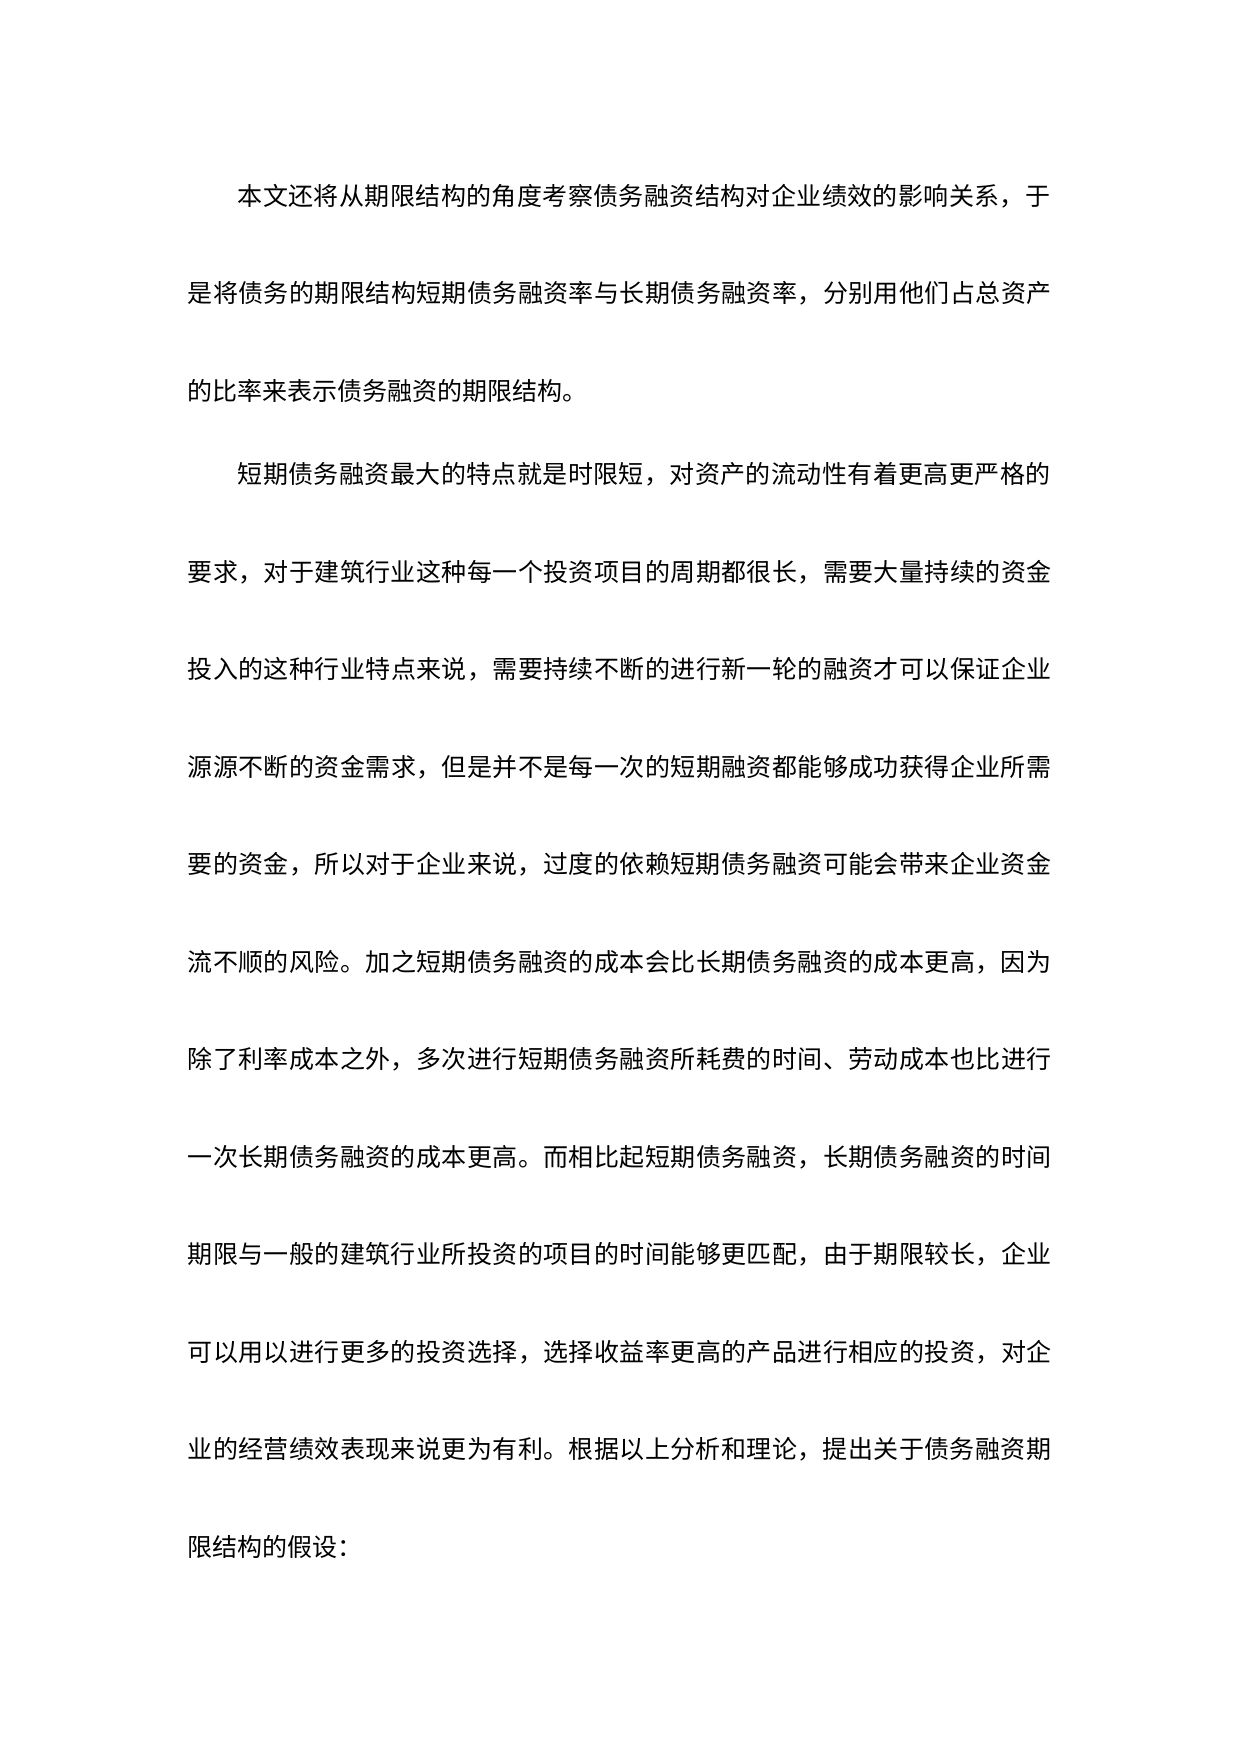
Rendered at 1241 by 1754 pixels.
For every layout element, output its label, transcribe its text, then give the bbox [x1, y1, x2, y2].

text 本文还将从期限结构的角度考察债务融资结构对企业绩效的影响关系，于是将债务的期限结构短期债务融资率与长期债务融资率，分别用他们占总资产的比率来表示债务融资的期限结构。 [187, 162, 1053, 422]
text 短期债务融资最大的特点就是时限短，对资产的流动性有着更高更严格的要求，对于建筑行业这种每一个投资项目的周期都很长，需要大量持续的资金投入的这种行业特点来说，需要持续不断的进行新一轮的融资才可以保证企业源源不断的资金需求，但是并不是每一次的短期融资都能够成功获得企业所需要的资金，所以对于企业来说，过度的依赖短期债务融资可能会带来企业资金流不顺的风险。加之短期债务融资的成本会比长期债务融资的成本更高，因为除了利率成本之外，多次进行短期债务融资所耗费的时间、劳动成本也比进行一次长期债务融资的成本更高。而相比起短期债务融资，长期债务融资的时间期限与一般的建筑行业所投资的项目的时间能够更匹配，由于期限较长，企业可以用以进行更多的投资选择，选择收益率更高的产品进行相应的投资，对企业的经营绩效表现来说更为有利。根据以上分析和理论，提出关于债务融资期限结构的假设： [187, 440, 1053, 1578]
